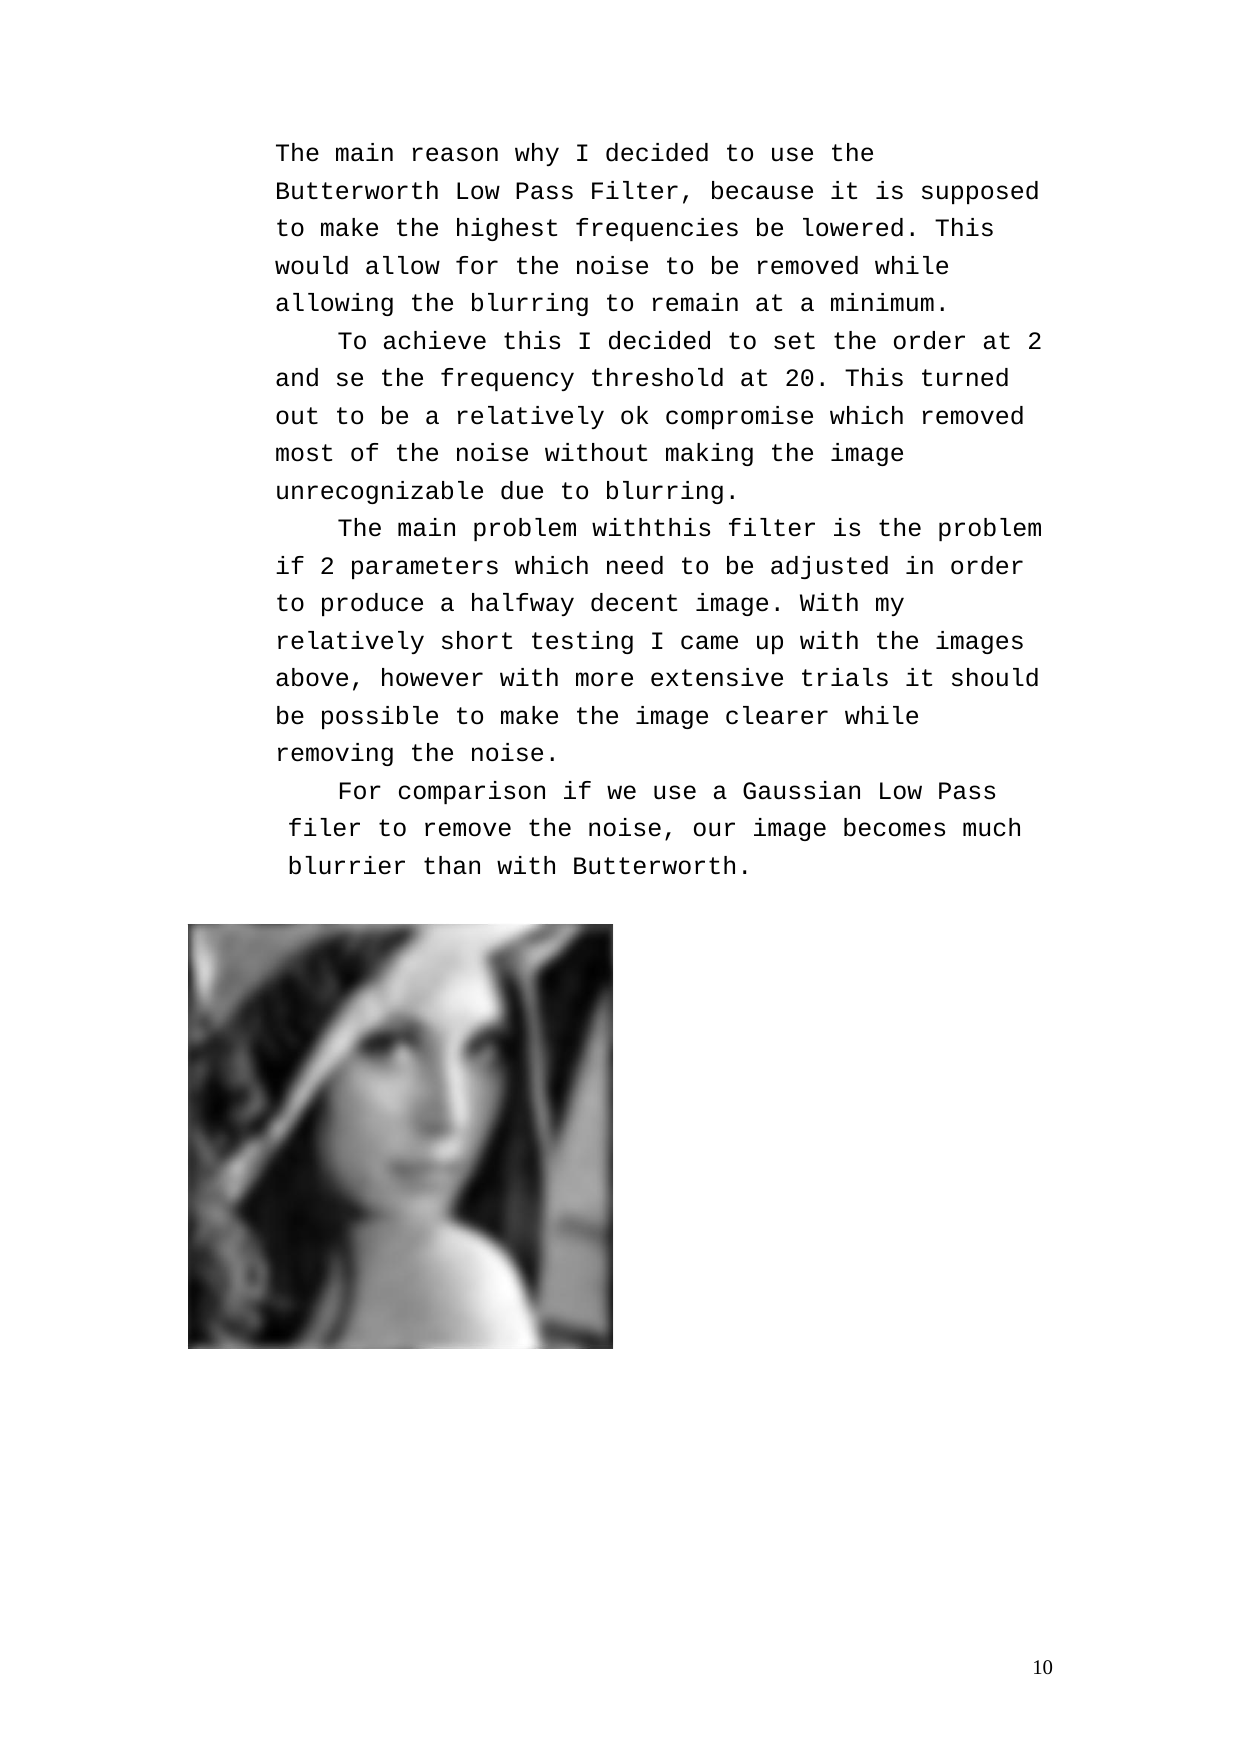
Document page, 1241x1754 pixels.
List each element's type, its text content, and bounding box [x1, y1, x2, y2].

text To achieve this I decided to set the order at 2 and se the frequency threshold at 20. This turned out to be a relatively ok compromise which removed most of the noise without making the image unrecognizable due to blurring. [275, 324, 1053, 511]
text The main problem withthis filter is the problem if 2 parameters which need to be adjusted in order to produce a halfway decent image. With my relatively short testing I came up with the images above, however with more extensive trials it should be possible to make the image clearer while removing the noise. [275, 511, 1053, 774]
text For comparison if we use a Gaussian Low Pass filer to remove the noise, our image becomes much blurrier than with Butterworth. [287, 774, 1053, 886]
picture [187, 923, 614, 1349]
text The main reason why I decided to use the Butterworth Low Pass Filter, because it is supposed to make the highest frequencies be lowered. This would allow for the noise to be removed while allowing the blurring to remain at a minimum. [275, 136, 1053, 324]
